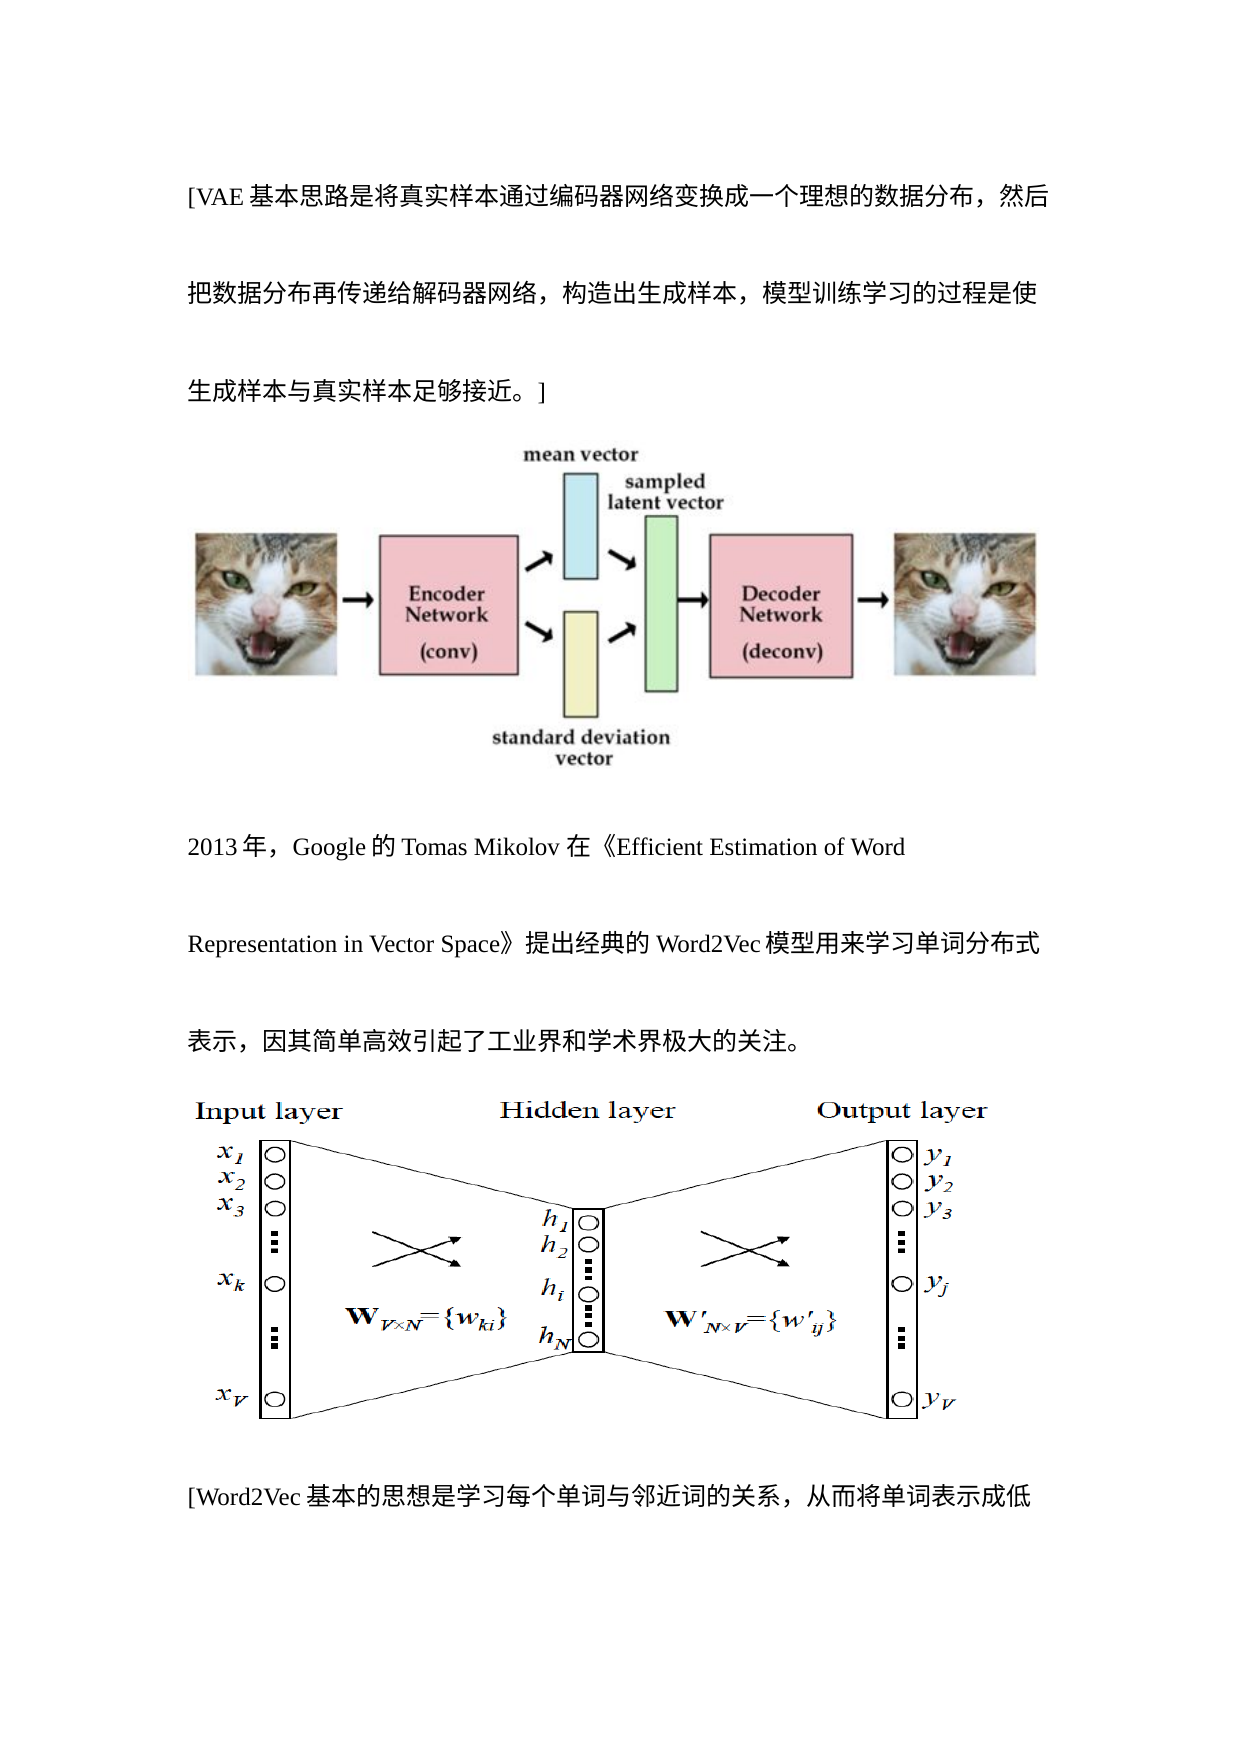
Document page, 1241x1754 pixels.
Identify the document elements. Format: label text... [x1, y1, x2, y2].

picture [187, 440, 1053, 774]
text 2013年，Google的Tomas Mikolov 在《Efficient Estimation of Word Representation in Vector Space》提出经典的 Word2Vec模型用来学习单词分布式表示，因其简单高效引起了工业界和学术界极大的关注。 [187, 812, 1053, 1072]
picture [187, 1090, 988, 1425]
text [VAE基本思路是将真实样本通过编码器网络变换成一个理想的数据分布，然后把数据分布再传递给解码器网络，构造出生成样本，模型训练学习的过程是使生成样本与真实样本足够接近。] [187, 162, 1053, 422]
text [187, 1462, 1053, 1527]
